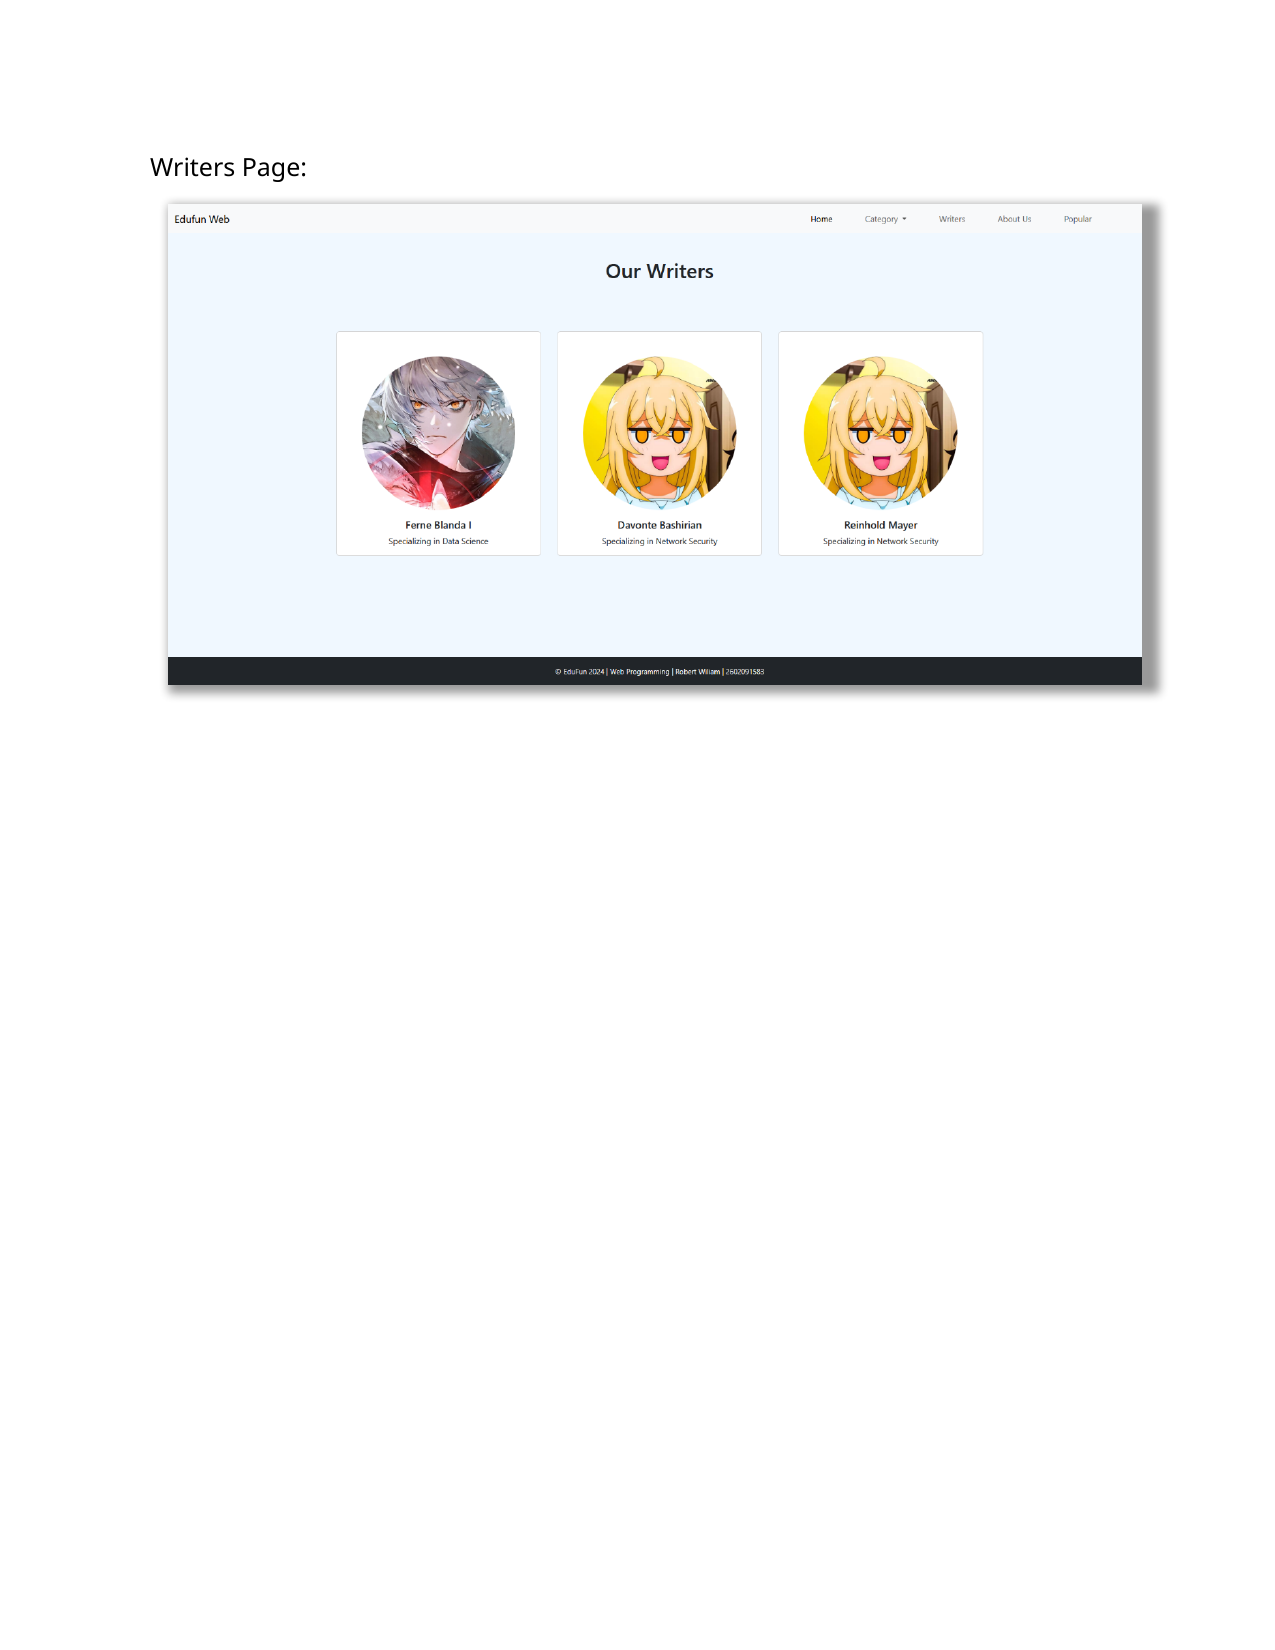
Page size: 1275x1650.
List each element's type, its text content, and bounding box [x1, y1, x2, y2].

picture [168, 204, 1142, 685]
